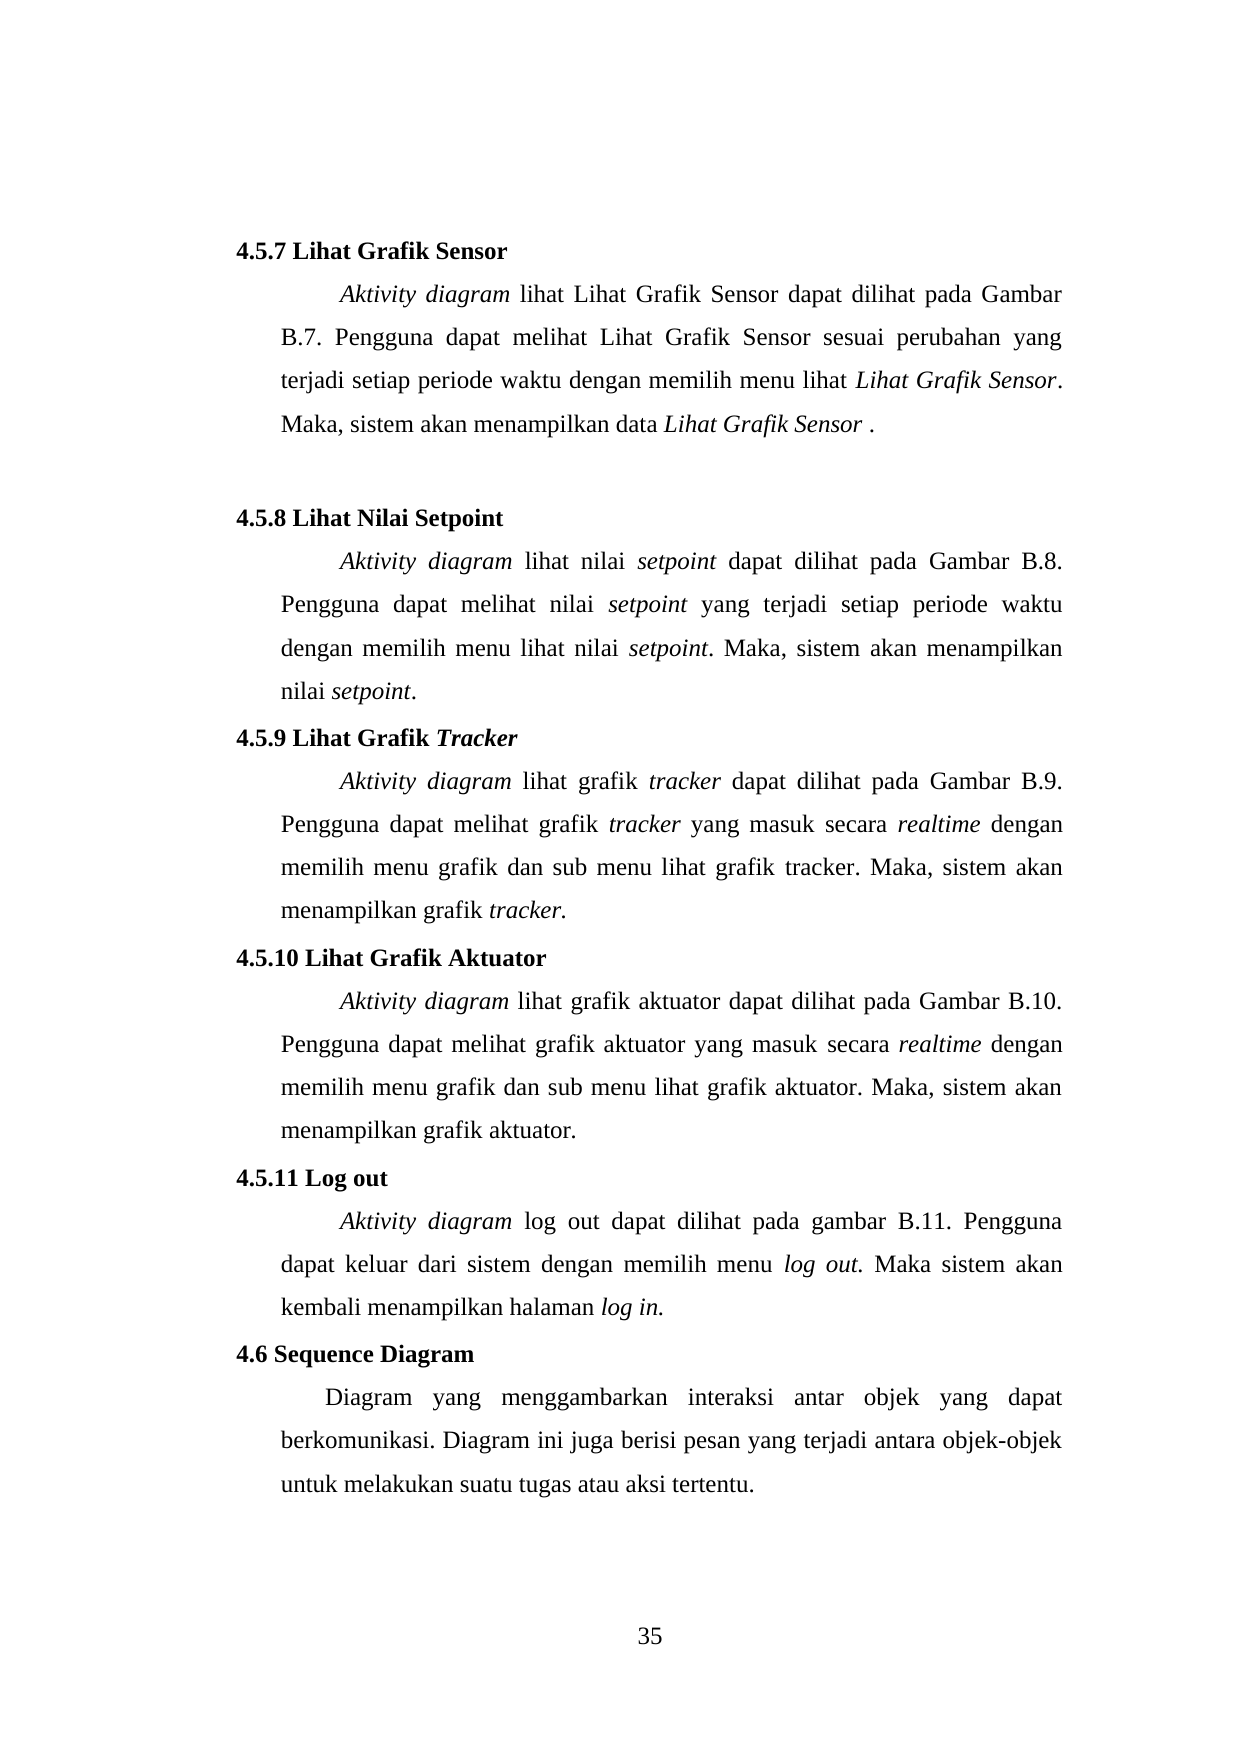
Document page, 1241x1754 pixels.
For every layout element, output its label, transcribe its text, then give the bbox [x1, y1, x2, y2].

text dapat berkomunikasi [281, 1382, 1063, 1497]
subtitle Grafik Sensor [236, 236, 1063, 265]
subtitle Grafik Aktuator [236, 943, 1063, 972]
text B1 [281, 1206, 1063, 1321]
text trackerB9tracker trackertracker [281, 766, 1063, 924]
text nilai setpoint B8nilai setpointnilai setpointnilai setpoint [281, 546, 1063, 704]
text Lihat Grafik SensorB7Lihat Grafik SensorLihat Grafik SensorLihat Grafik Sensor [281, 279, 1063, 437]
subtitle Grafik Tracker [236, 723, 1063, 752]
subtitle Nilai Setpoint [236, 503, 1063, 532]
text aktuator B0aktuator aktuatoraktuator [281, 986, 1063, 1144]
